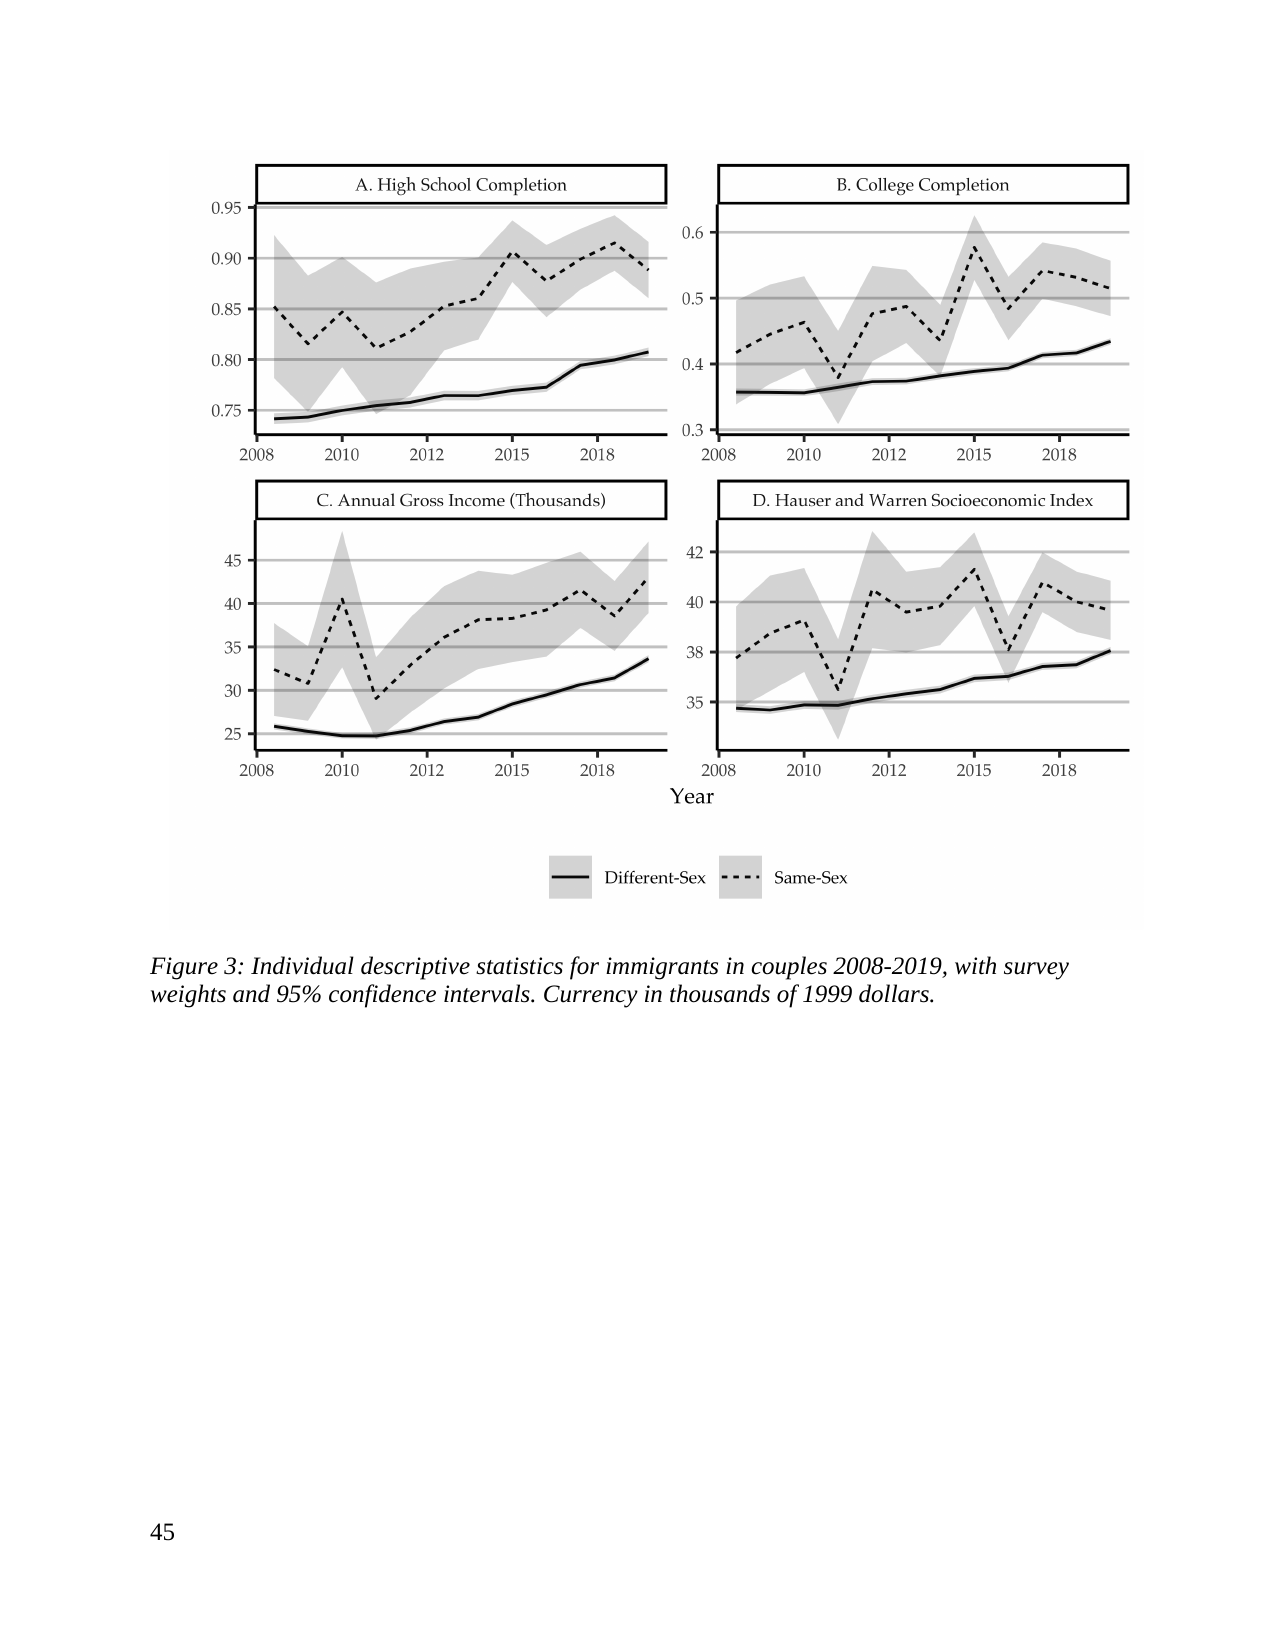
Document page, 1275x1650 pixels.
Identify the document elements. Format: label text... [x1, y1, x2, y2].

picture [168, 150, 1144, 930]
text Figure 3: Individual descriptive statistics for immigrants in couples 2008-2019, with survey weights and 95% confidence intervals. Currency in thousands of 1999 dollars. [150, 951, 1125, 1008]
